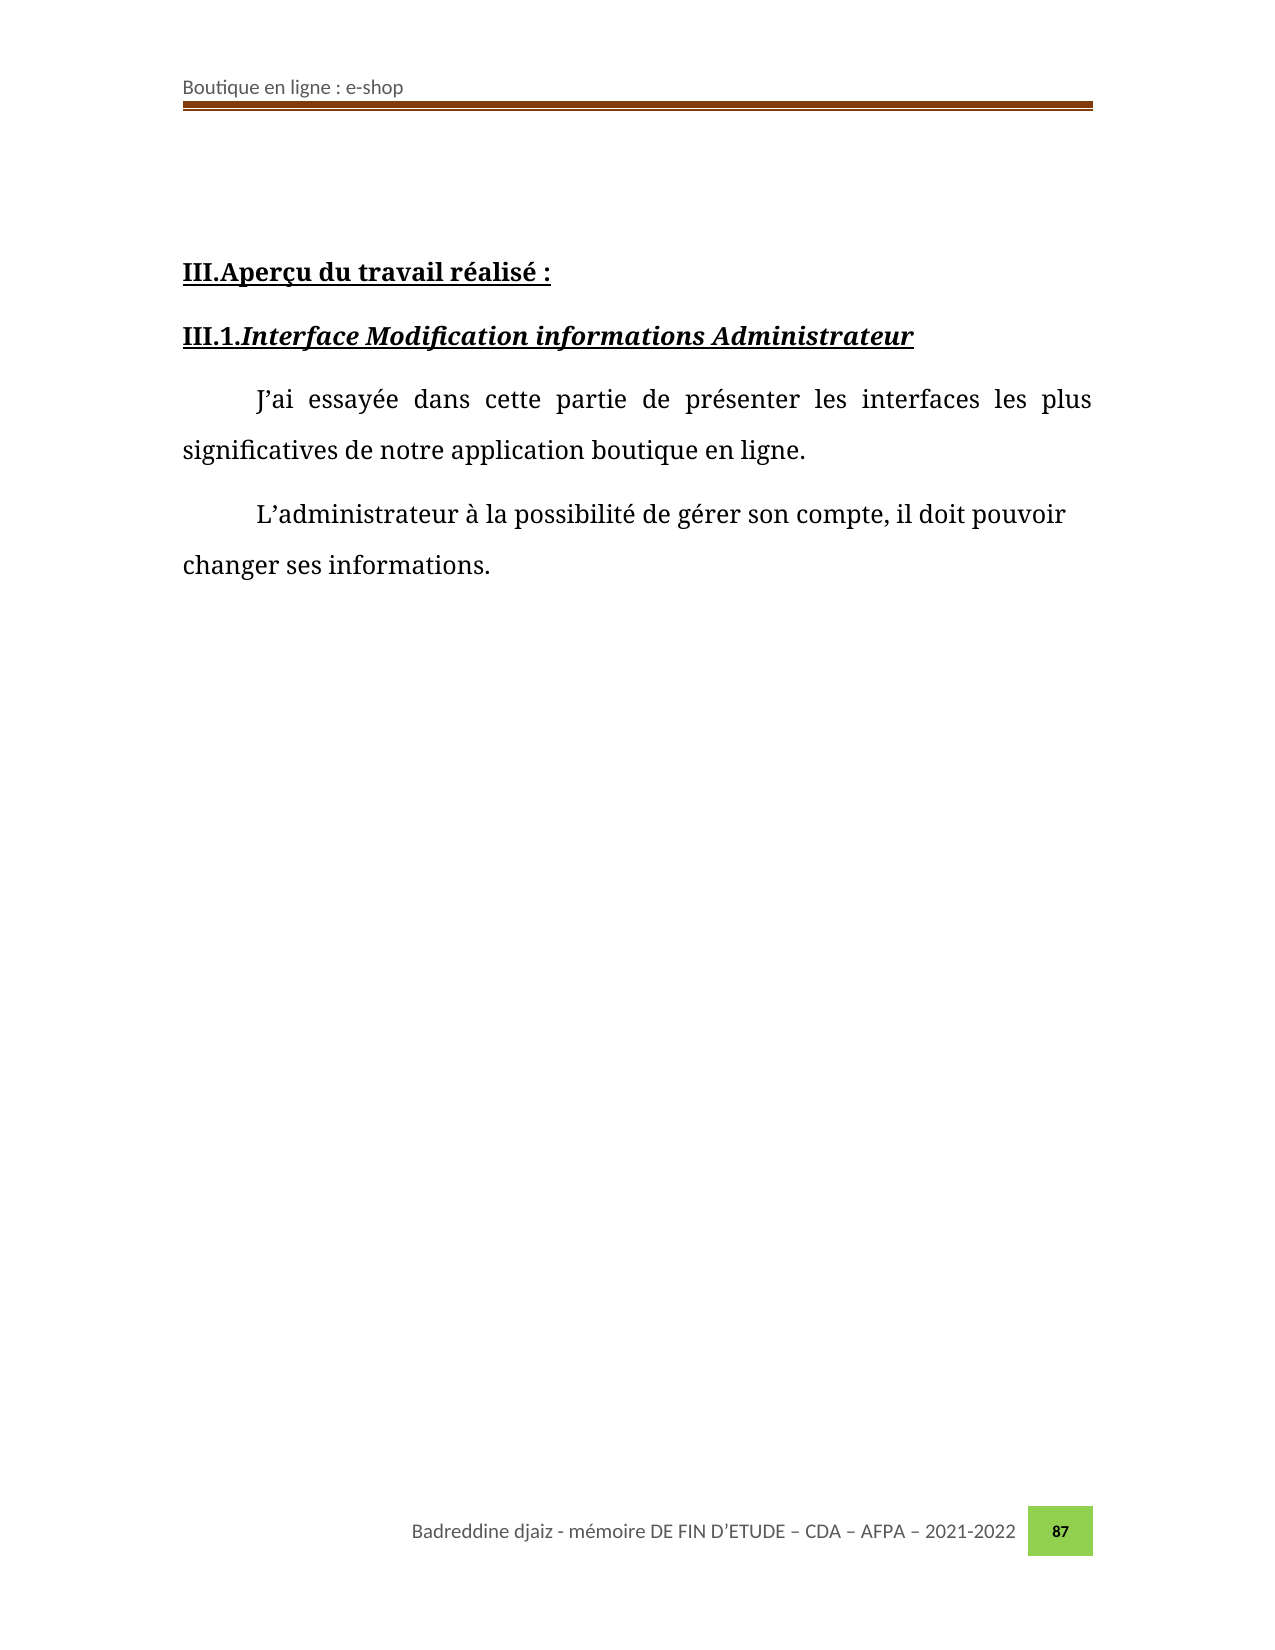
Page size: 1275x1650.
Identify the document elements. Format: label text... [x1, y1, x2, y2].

text III.Aperçu du travail réalisé : [182, 255, 1093, 289]
text L’administrateur à la possibilité de gérer son compte, il doit pouvoir changer ses informations. [182, 496, 1093, 582]
text J’ai essayée dans cette partie de présenter les interfaces les plus significatives de notre application boutique en ligne. [182, 382, 1093, 467]
text III.1.Interface Modification informations Administrateur [182, 318, 1093, 352]
